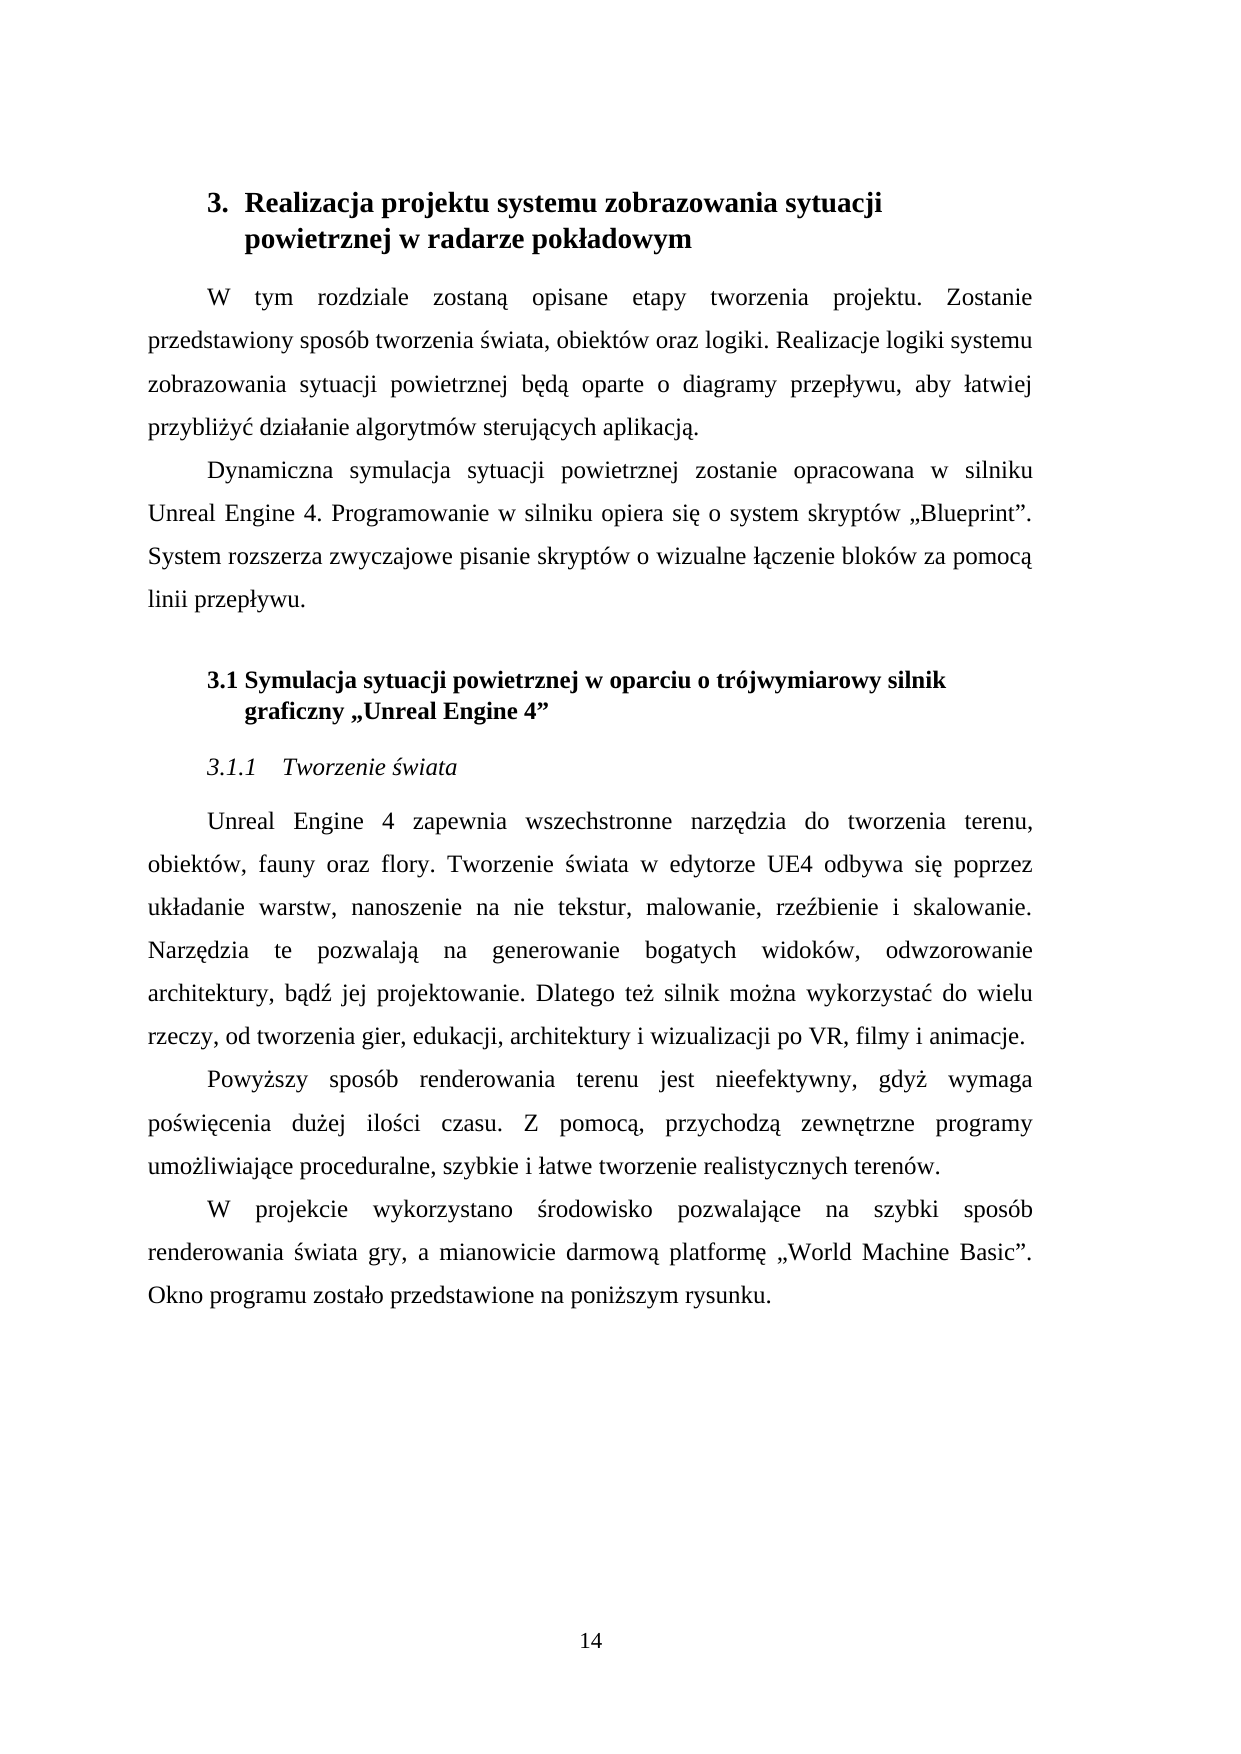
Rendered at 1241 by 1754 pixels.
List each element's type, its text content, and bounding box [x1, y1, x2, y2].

text Powyższy sposób renderowania terenu jest nieefektywny, gdyż wymaga poświęcenia dużej ilości czasu. Z pomocą, przychodzą zewnętrzne programy umożliwiające proceduralne, szybkie i łatwe tworzenie realistycznych terenów. [148, 1064, 1033, 1179]
text Unreal Engine 4 zapewnia wszechstronne narzędzia do tworzenia terenu, obiektów, fauny oraz flory. Tworzenie świata w edytorze UE4 odbywa się poprzez układanie warstw, nanoszenie na nie tekstur, malowanie, rzeźbienie i skalowanie. Narzędzia te pozwalają na generowanie bogatych widoków, odwzorowanie architektury, bądź jej projektowanie. Dlatego też silnik można wykorzystać do wielu rzeczy, od tworzenia gier, edukacji, architektury i wizualizacji po VR, filmy i animacje. [148, 806, 1033, 1050]
text W projekcie wykorzystano środowisko pozwalające na szybki sposób renderowania świata gry, a mianowicie darmową platformę „World Machine Basic”. Okno programu zostało przedstawione na poniższym rysunku. [148, 1194, 1033, 1309]
subtitle Realizacja projektu systemu zobrazowania sytuacji powietrznej w radarze pokładowym [207, 185, 1033, 255]
text W tym rozdziale zostaną opisane etapy tworzenia projektu. Zostanie przedstawiony sposób tworzenia świata, obiektów oraz logiki. Realizacje logiki systemu zobrazowania sytuacji powietrznej będą oparte o diagramy przepływu, aby łatwiej przybliżyć działanie algorytmów sterujących aplikacją. [148, 282, 1033, 441]
subtitle Tworzenie świata [207, 752, 1033, 781]
subtitle Symulacja sytuacji powietrznej w oparciu o trójwymiarowy silnik graficzny „Unreal Engine 4” [207, 665, 1033, 725]
text Dynamiczna symulacja sytuacji powietrznej zostanie opracowana w silniku Unreal Engine 4. Programowanie w silniku opiera się o system skryptów „Blueprint”. System rozszerza zwyczajowe pisanie skryptów o wizualne łączenie bloków za pomocą linii przepływu. [148, 455, 1033, 613]
